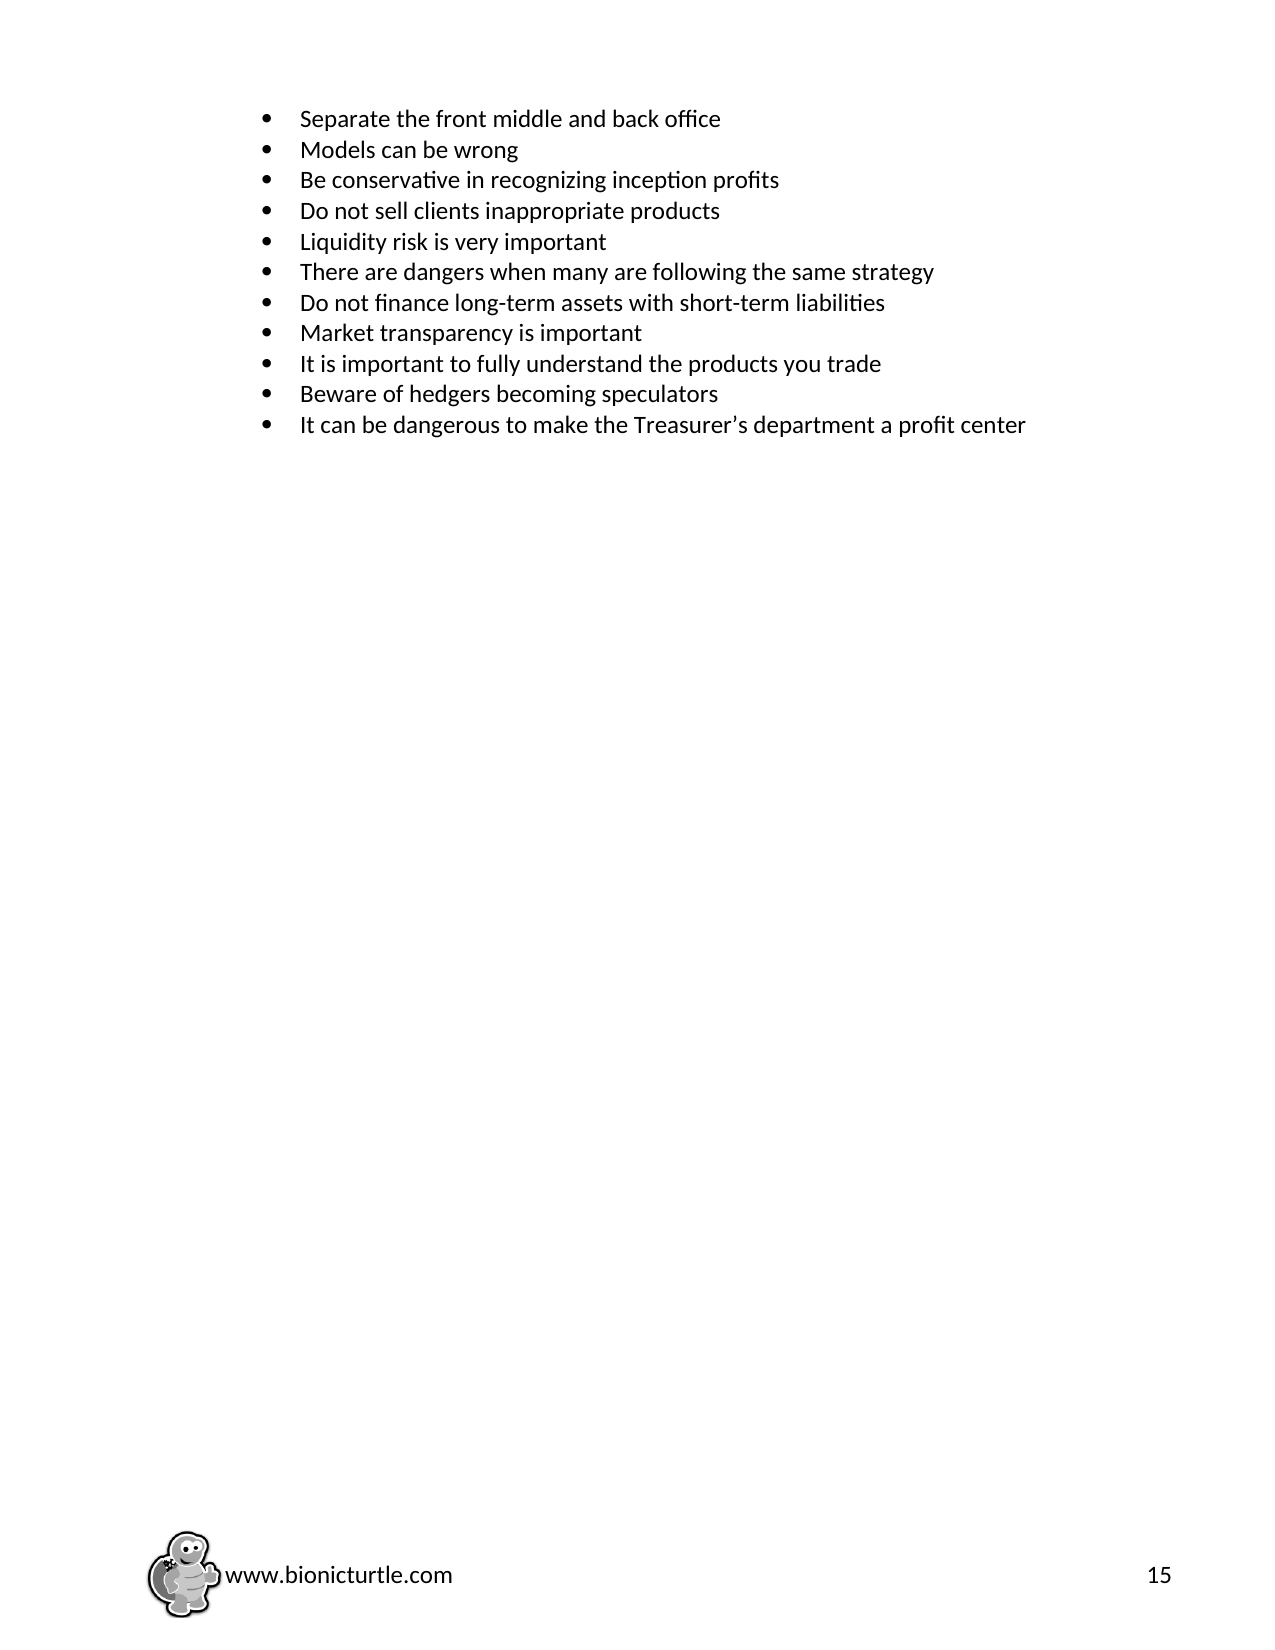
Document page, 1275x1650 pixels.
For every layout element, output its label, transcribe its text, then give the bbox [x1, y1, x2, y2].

list It can be dangerous to make the Treasurer’s department a profit center [262, 409, 1172, 439]
list Do not finance long-term assets with short-term liabilities [262, 287, 1172, 317]
list There are dangers when many are following the same strategy [262, 256, 1172, 287]
list It is important to fully understand the products you trade [262, 348, 1172, 378]
list Separate the front middle and back office [262, 103, 1172, 134]
list Liquidity risk is very important [262, 226, 1172, 256]
list Market transparency is important [262, 317, 1172, 348]
list Do not sell clients inappropriate products [262, 195, 1172, 226]
list Beware of hedgers becoming speculators [262, 378, 1172, 409]
list Models can be wrong [262, 134, 1172, 164]
list Be conservative in recognizing inception profits [262, 164, 1172, 195]
